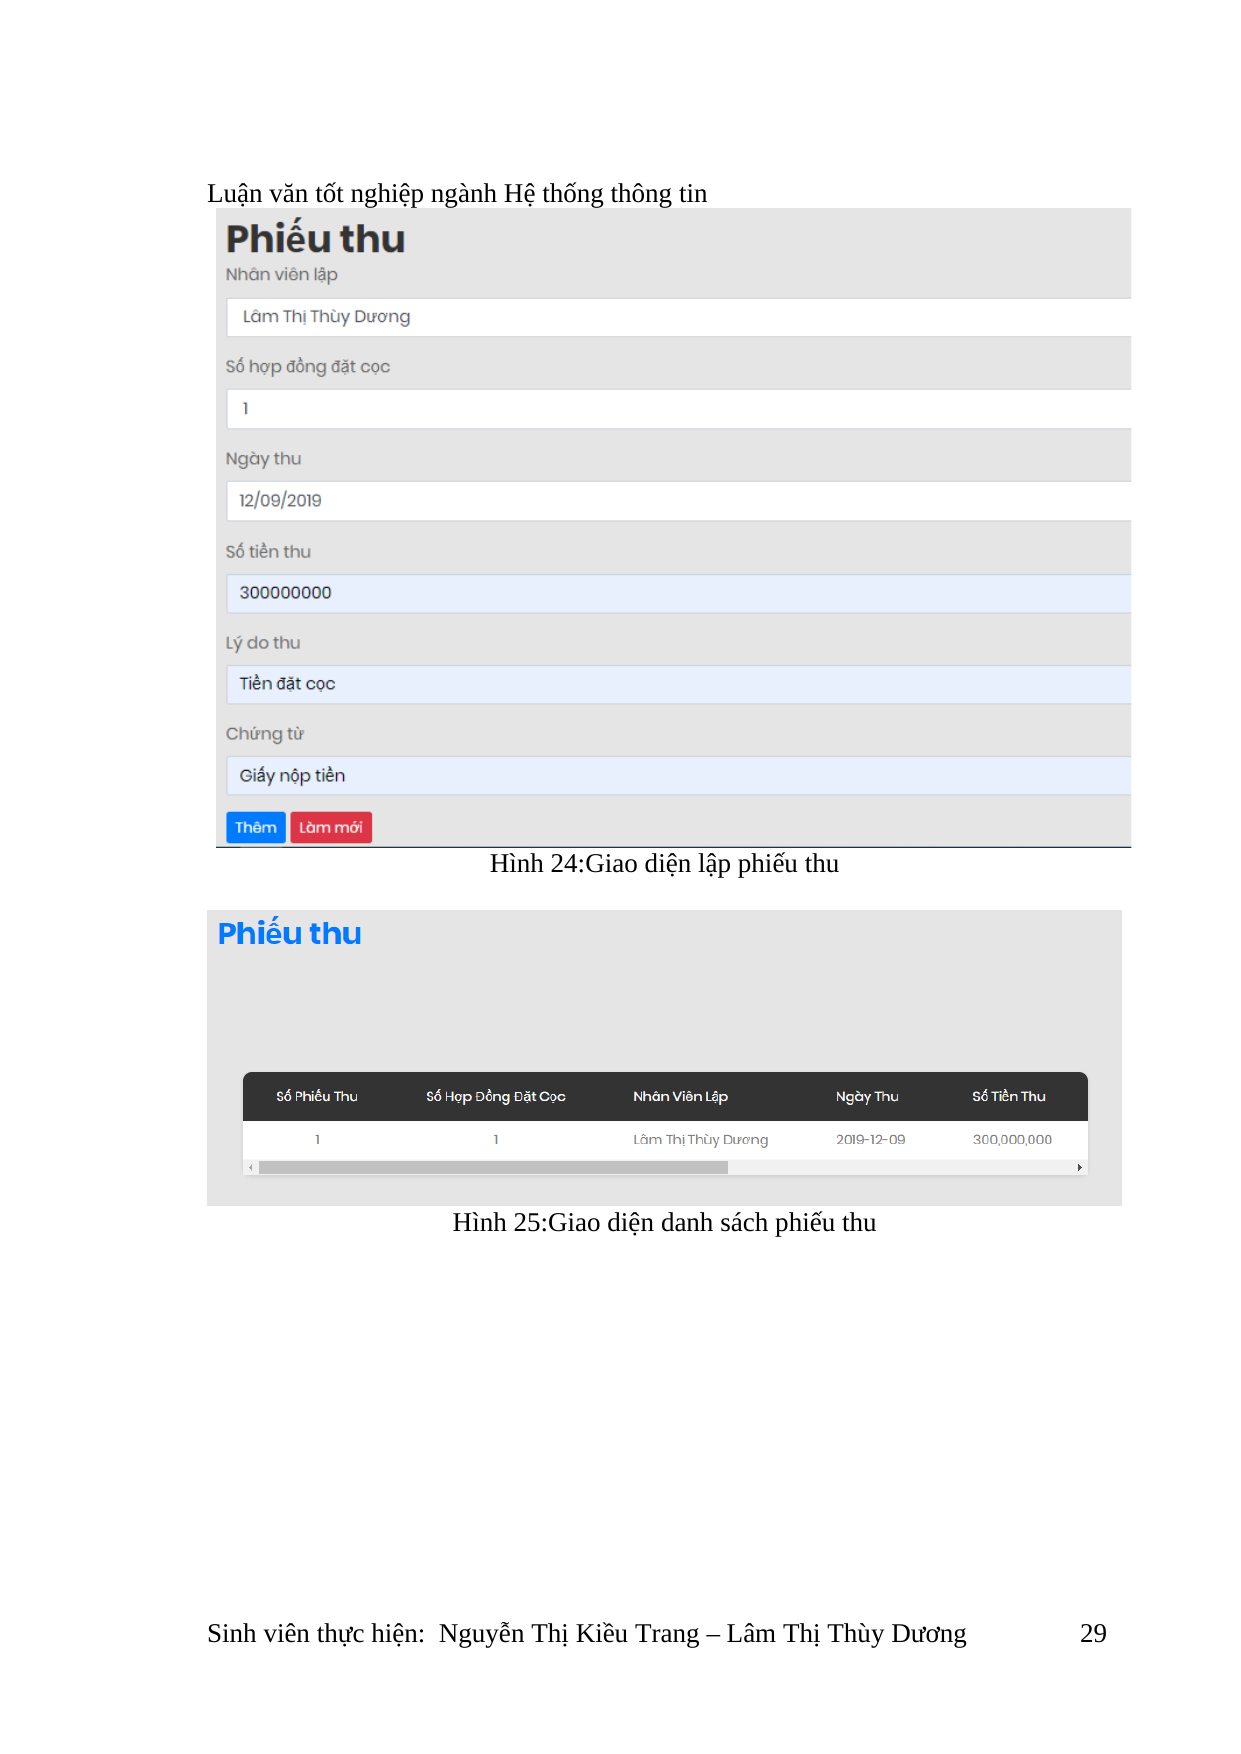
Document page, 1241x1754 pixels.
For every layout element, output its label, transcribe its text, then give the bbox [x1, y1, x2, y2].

text Hình 24:Giao diện lập phiếu thu [207, 848, 1122, 879]
picture [206, 910, 1123, 1206]
picture [216, 208, 1132, 848]
text Hình 25:Giao diện danh sách phiếu thu [207, 1206, 1122, 1237]
